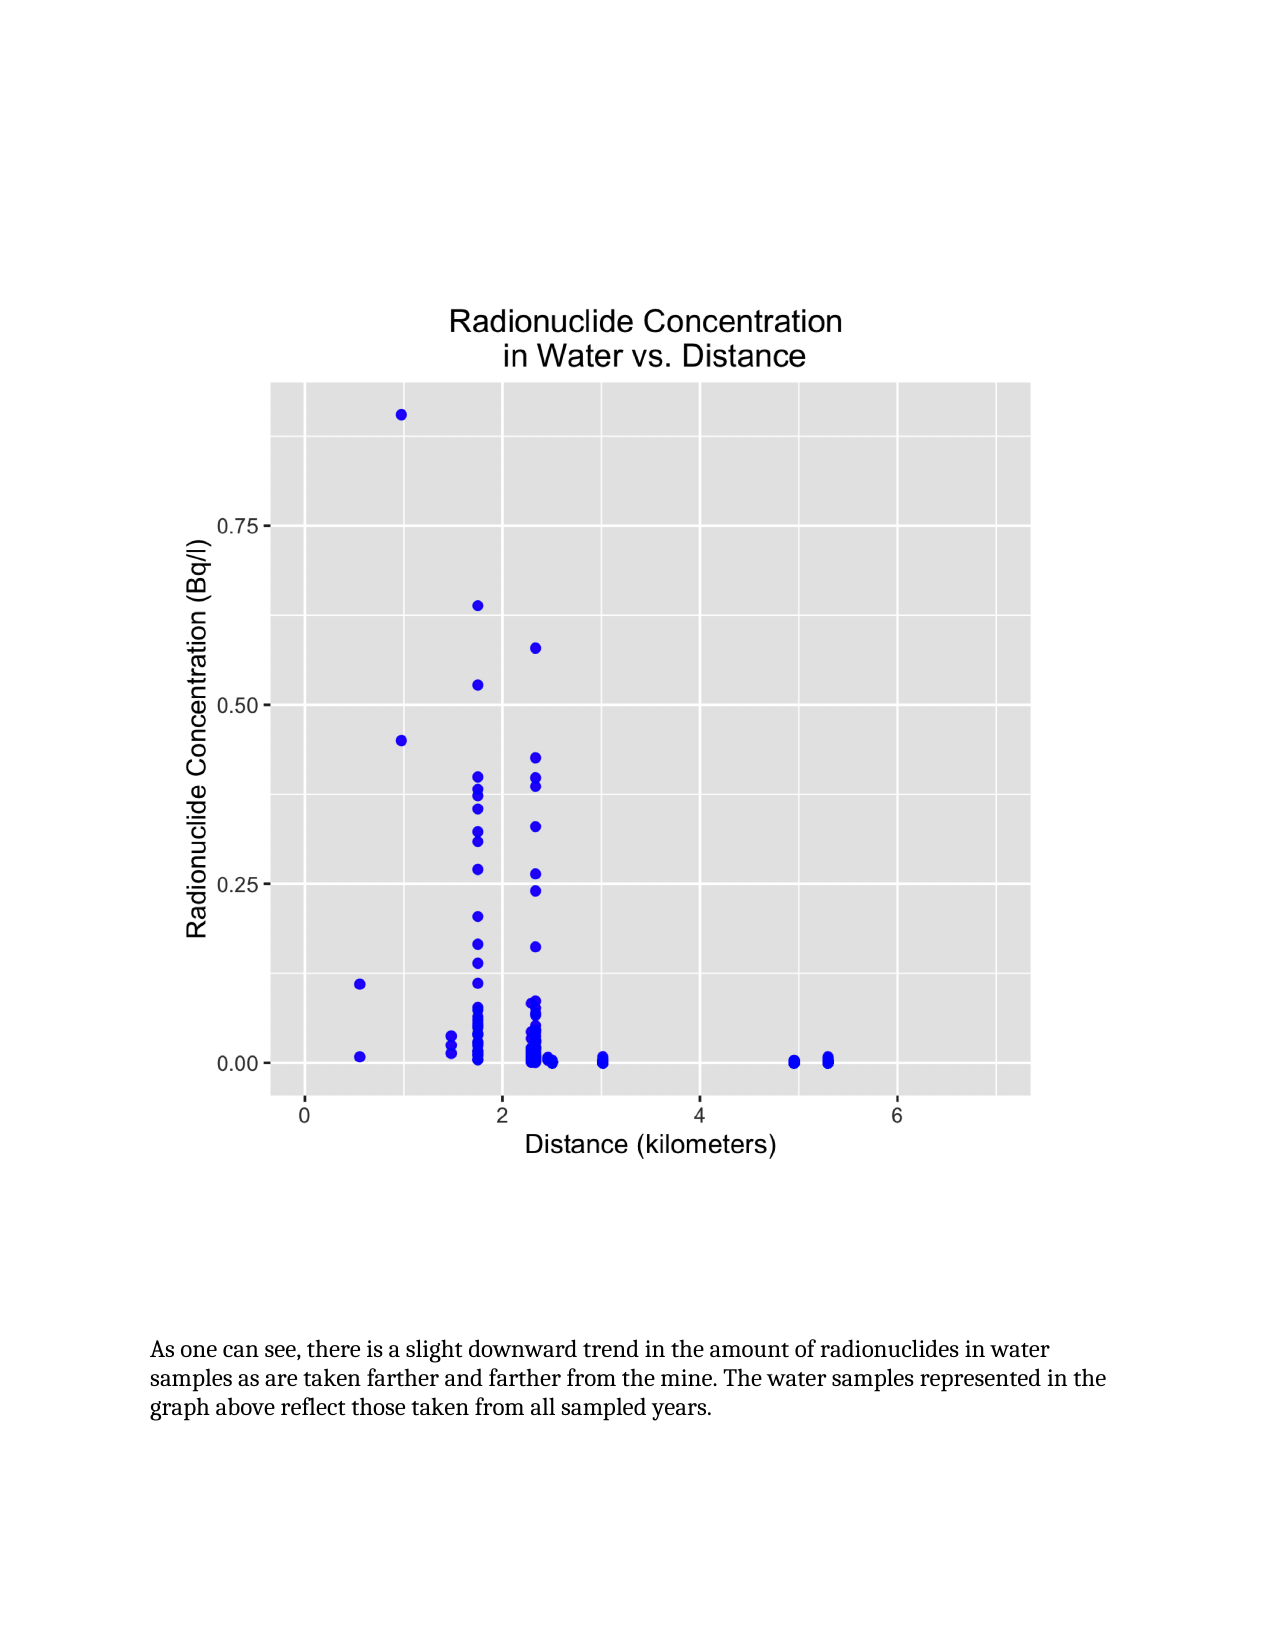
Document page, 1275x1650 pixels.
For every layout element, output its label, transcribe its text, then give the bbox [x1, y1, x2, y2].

text As one can see, there is a slight downward trend in the amount of radionuclides in water samples as are taken farther and farther from the mine. The water samples represented in the graph above reflect those taken from all sampled years. [150, 1335, 1125, 1422]
picture [168, 150, 1044, 1317]
